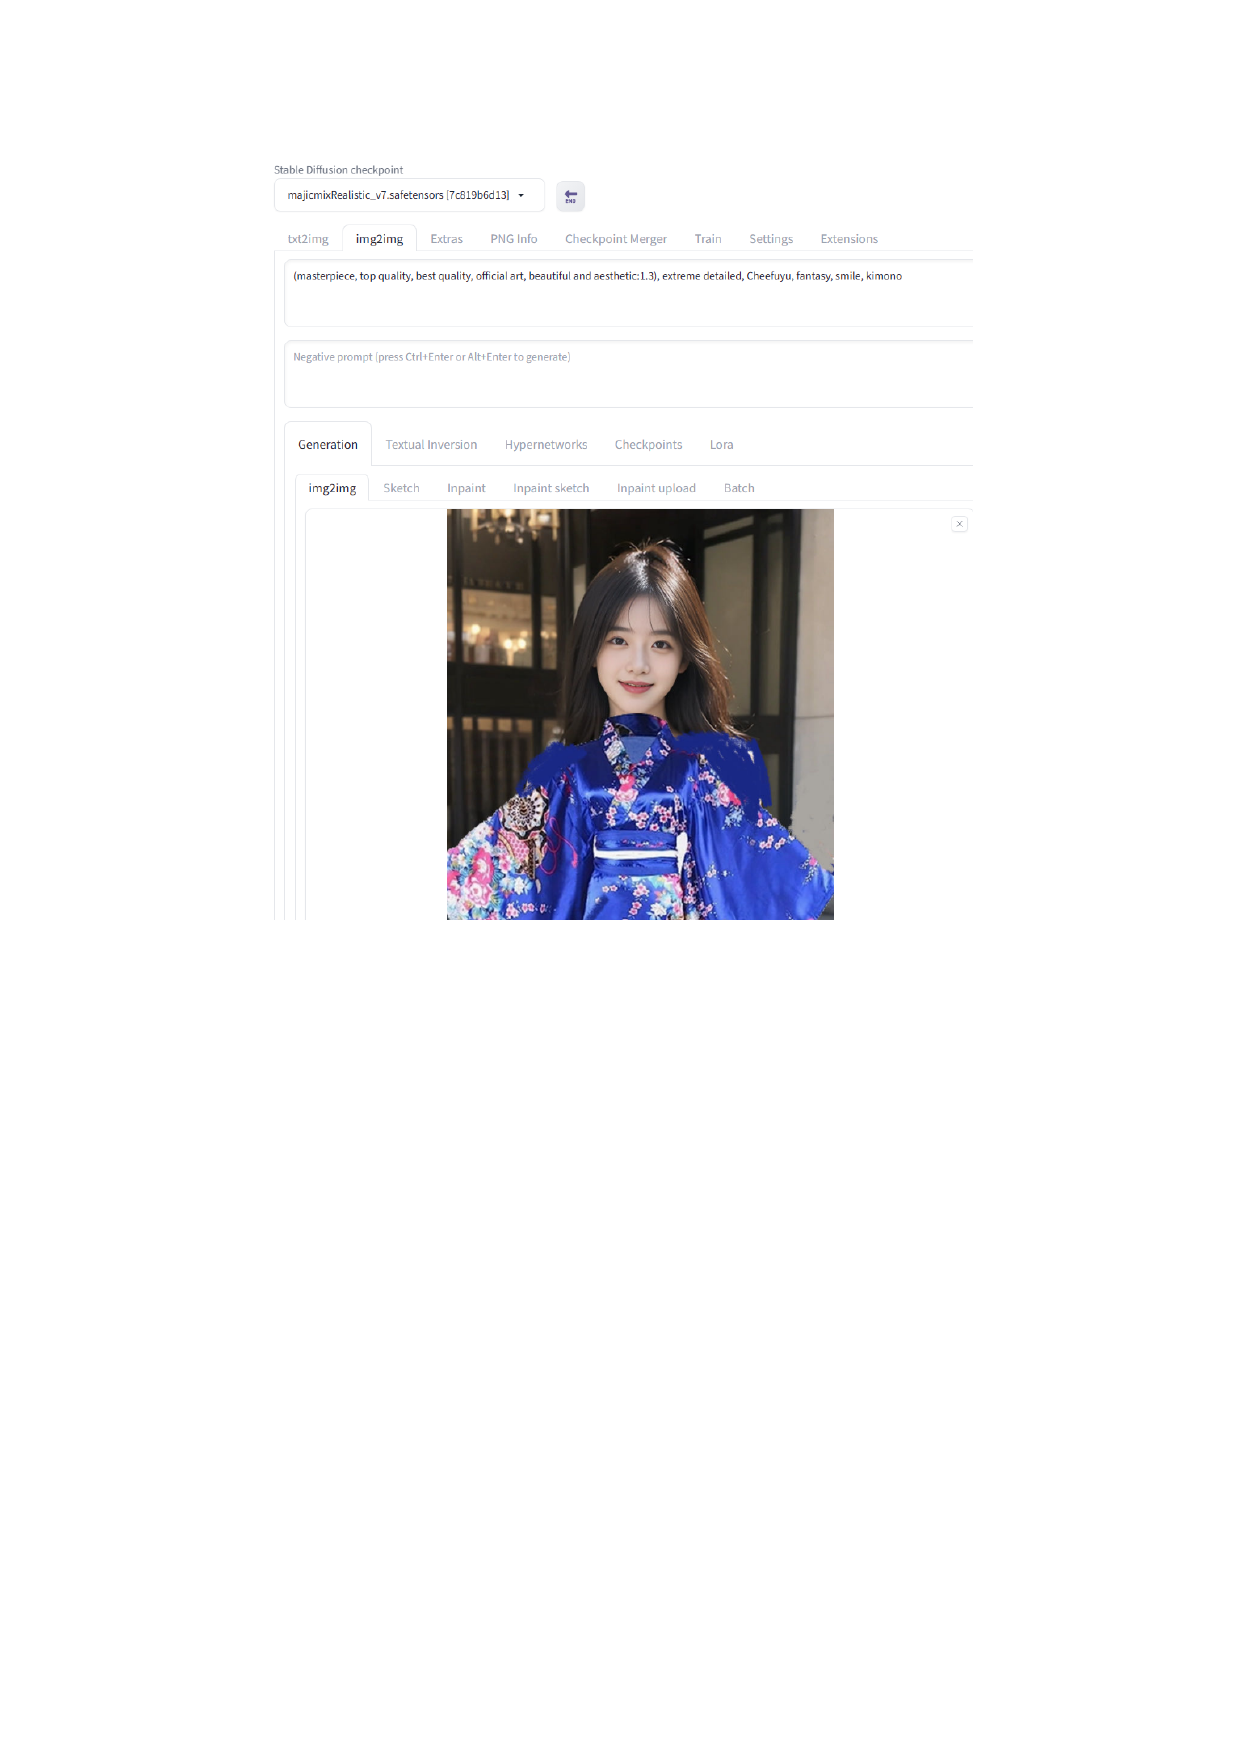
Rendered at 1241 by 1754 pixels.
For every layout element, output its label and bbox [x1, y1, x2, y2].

picture [267, 162, 973, 920]
